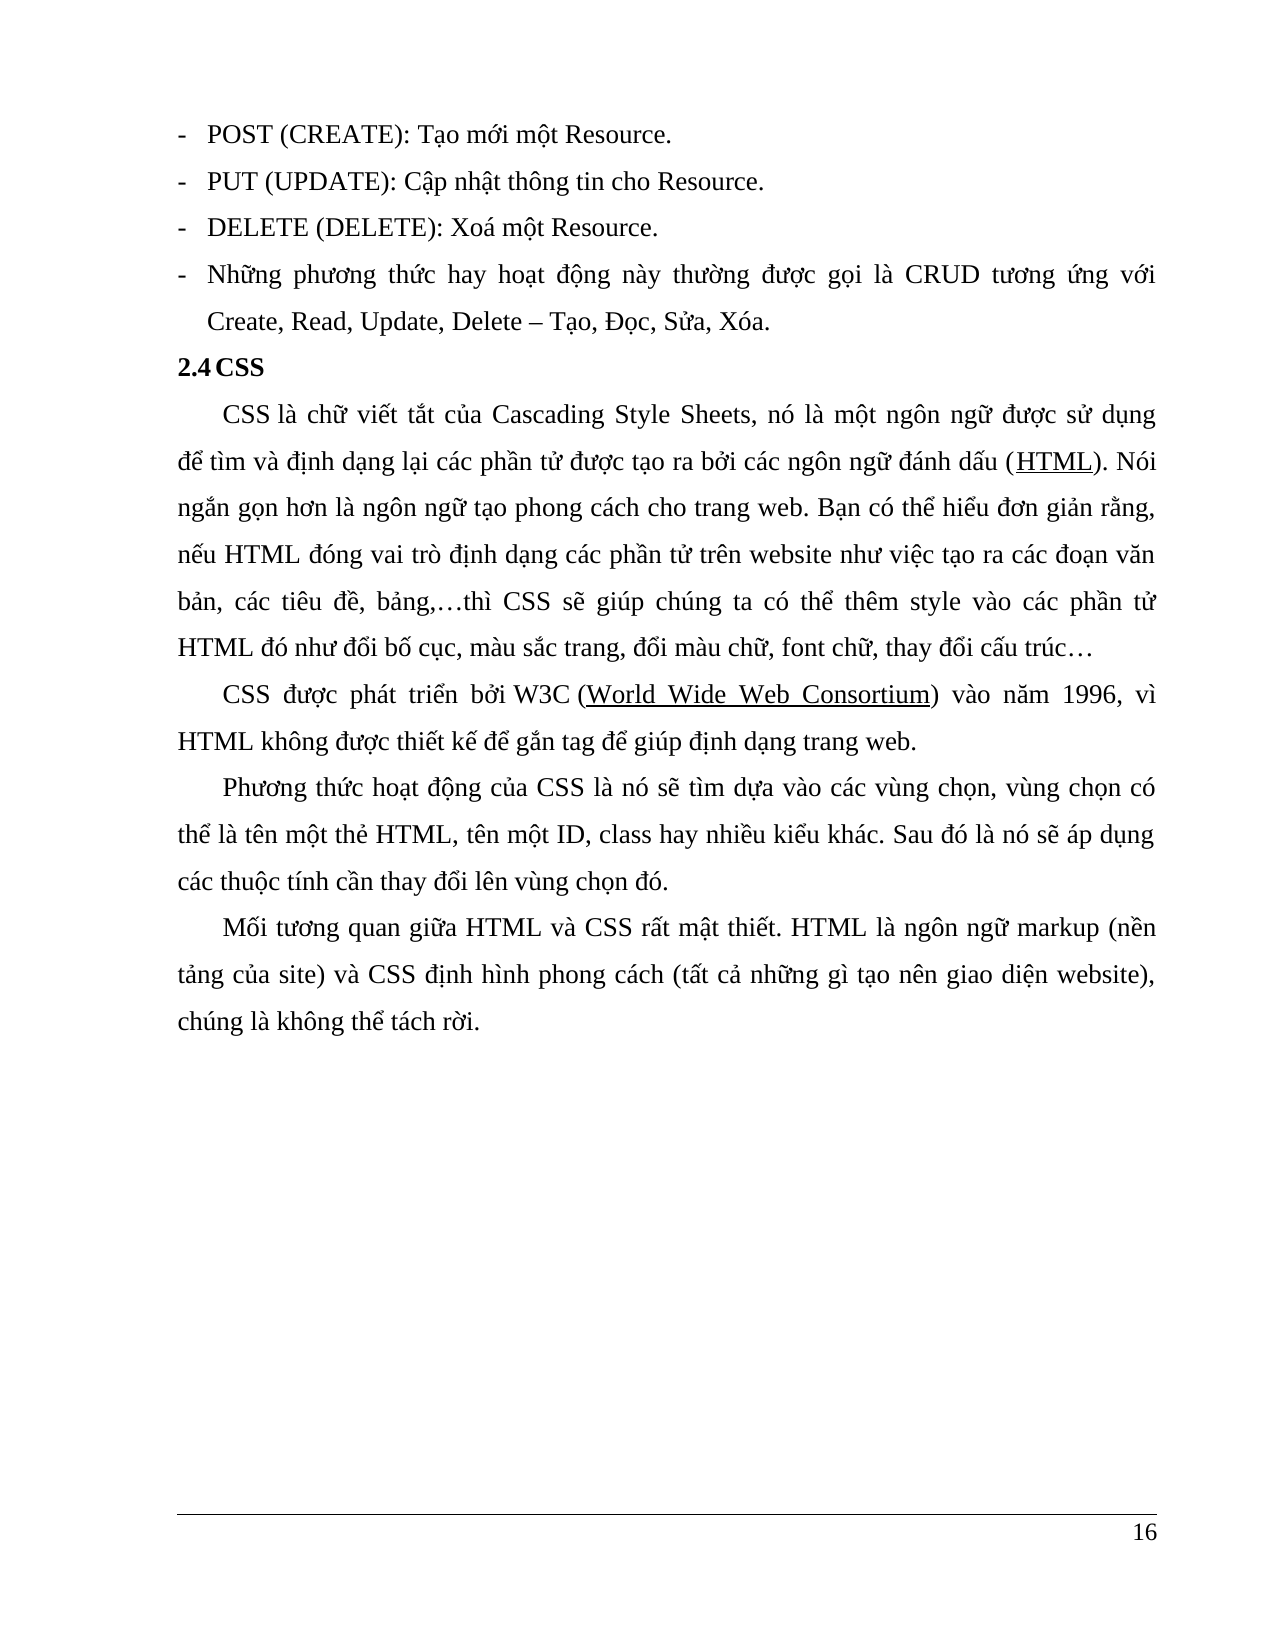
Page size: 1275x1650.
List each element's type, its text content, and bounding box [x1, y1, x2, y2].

text Mối tương quan giữa HTML và CSS rất mật thiết. HTML là ngôn ngữ markup (nền tảng của site) và CSS định hình phong cách (tất cả những gì tạo nên giao diện website), chúng là không thể tách rời. [177, 911, 1157, 1036]
text CSS là chữ viết tắt của Cascading Style Sheets, nó là một ngôn ngữ được sử dụng để tìm và định dạng lại các phần tử được tạo ra bởi các ngôn ngữ đánh dấu (HTML). Nói ngắn gọn hơn là ngôn ngữ tạo phong cách cho trang web. Bạn có thể hiểu đơn giản rằng, nếu HTML đóng vai trò định dạng các phần tử trên website như việc tạo ra các đoạn văn bản, các tiêu đề, bảng,…thì CSS sẽ giúp chúng ta có thể thêm style vào các phần tử HTML đó như đổi bố cục, màu sắc trang, đổi màu chữ, font chữ, thay đổi cấu trúc… [177, 398, 1157, 663]
text CSS được phát triển bởi W3C (World Wide Web Consortium) vào năm 1996, vì HTML không được thiết kế để gắn tag để giúp định dạng trang web. [177, 678, 1157, 756]
list CSS [177, 351, 1157, 383]
list PUT (UPDATE): Cập nhật thông tin cho Resource. [177, 165, 1157, 196]
list Những phương thức hay hoạt động này thường được gọi là CRUD tương ứng với Create, Read, Update, Delete – Tạo, Đọc, Sửa, Xóa. [177, 258, 1157, 336]
list POST (CREATE): Tạo mới một Resource. [177, 118, 1157, 149]
text Phương thức hoạt động của CSS là nó sẽ tìm dựa vào các vùng chọn, vùng chọn có thể là tên một thẻ HTML, tên một ID, class hay nhiều kiểu khác. Sau đó là nó sẽ áp dụng các thuộc tính cần thay đổi lên vùng chọn đó. [177, 771, 1157, 896]
list DELETE (DELETE): Xoá một Resource. [177, 211, 1157, 243]
